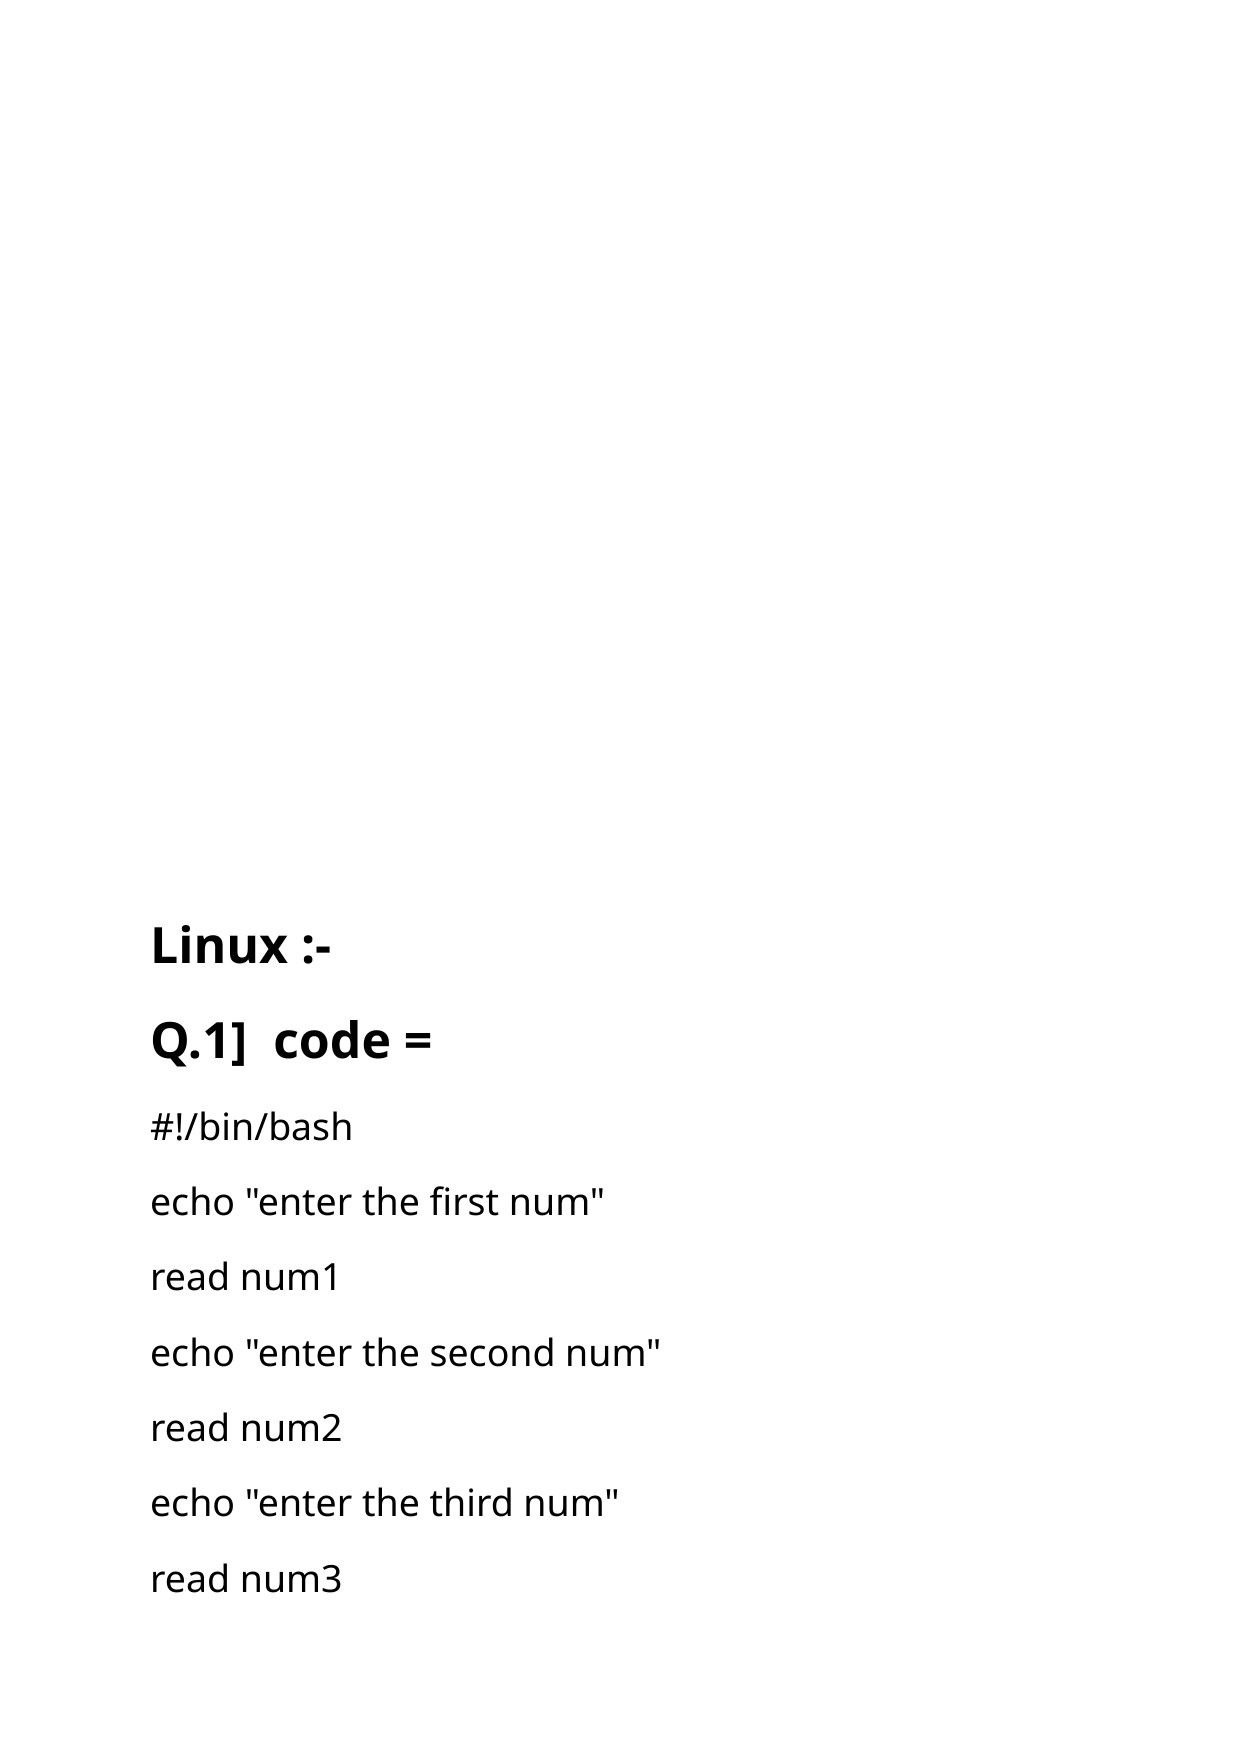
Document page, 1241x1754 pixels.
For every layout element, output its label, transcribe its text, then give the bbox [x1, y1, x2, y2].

text echo "enter the first num" [150, 1175, 1090, 1226]
text read num3 [150, 1552, 1090, 1603]
text Linux :- [150, 910, 1090, 978]
text echo "enter the second num" [150, 1326, 1090, 1377]
text #!/bin/bash [150, 1100, 1090, 1151]
text read num1 [150, 1251, 1090, 1302]
text echo "enter the third num" [150, 1477, 1090, 1528]
text read num2 [150, 1401, 1090, 1452]
text Q.1] code = [150, 1005, 1090, 1073]
